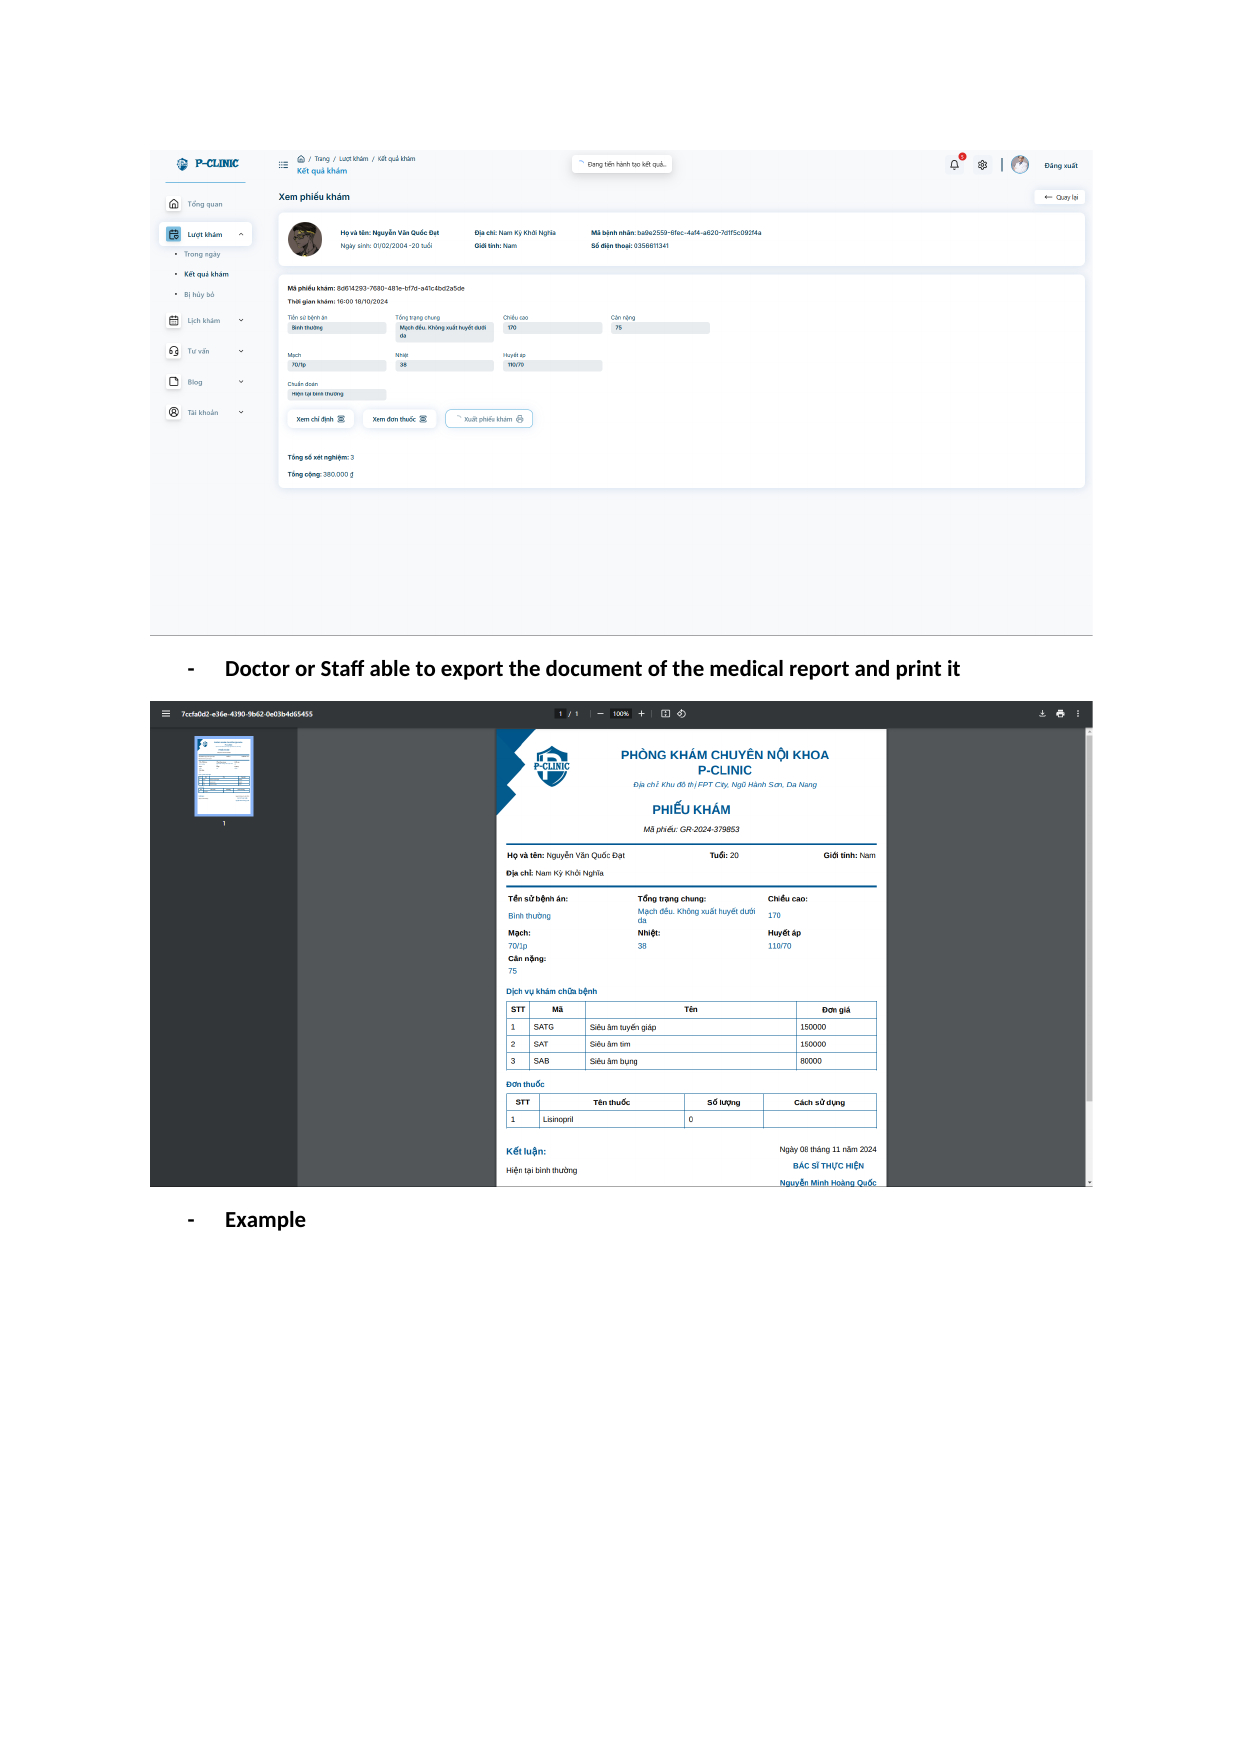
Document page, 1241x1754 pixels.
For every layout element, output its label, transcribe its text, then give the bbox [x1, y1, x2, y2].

list Doctor or Staff able to export the document of the medical report and print it [187, 654, 1093, 682]
picture [150, 701, 1093, 1187]
picture [150, 150, 1093, 636]
list Example [187, 1205, 1093, 1233]
